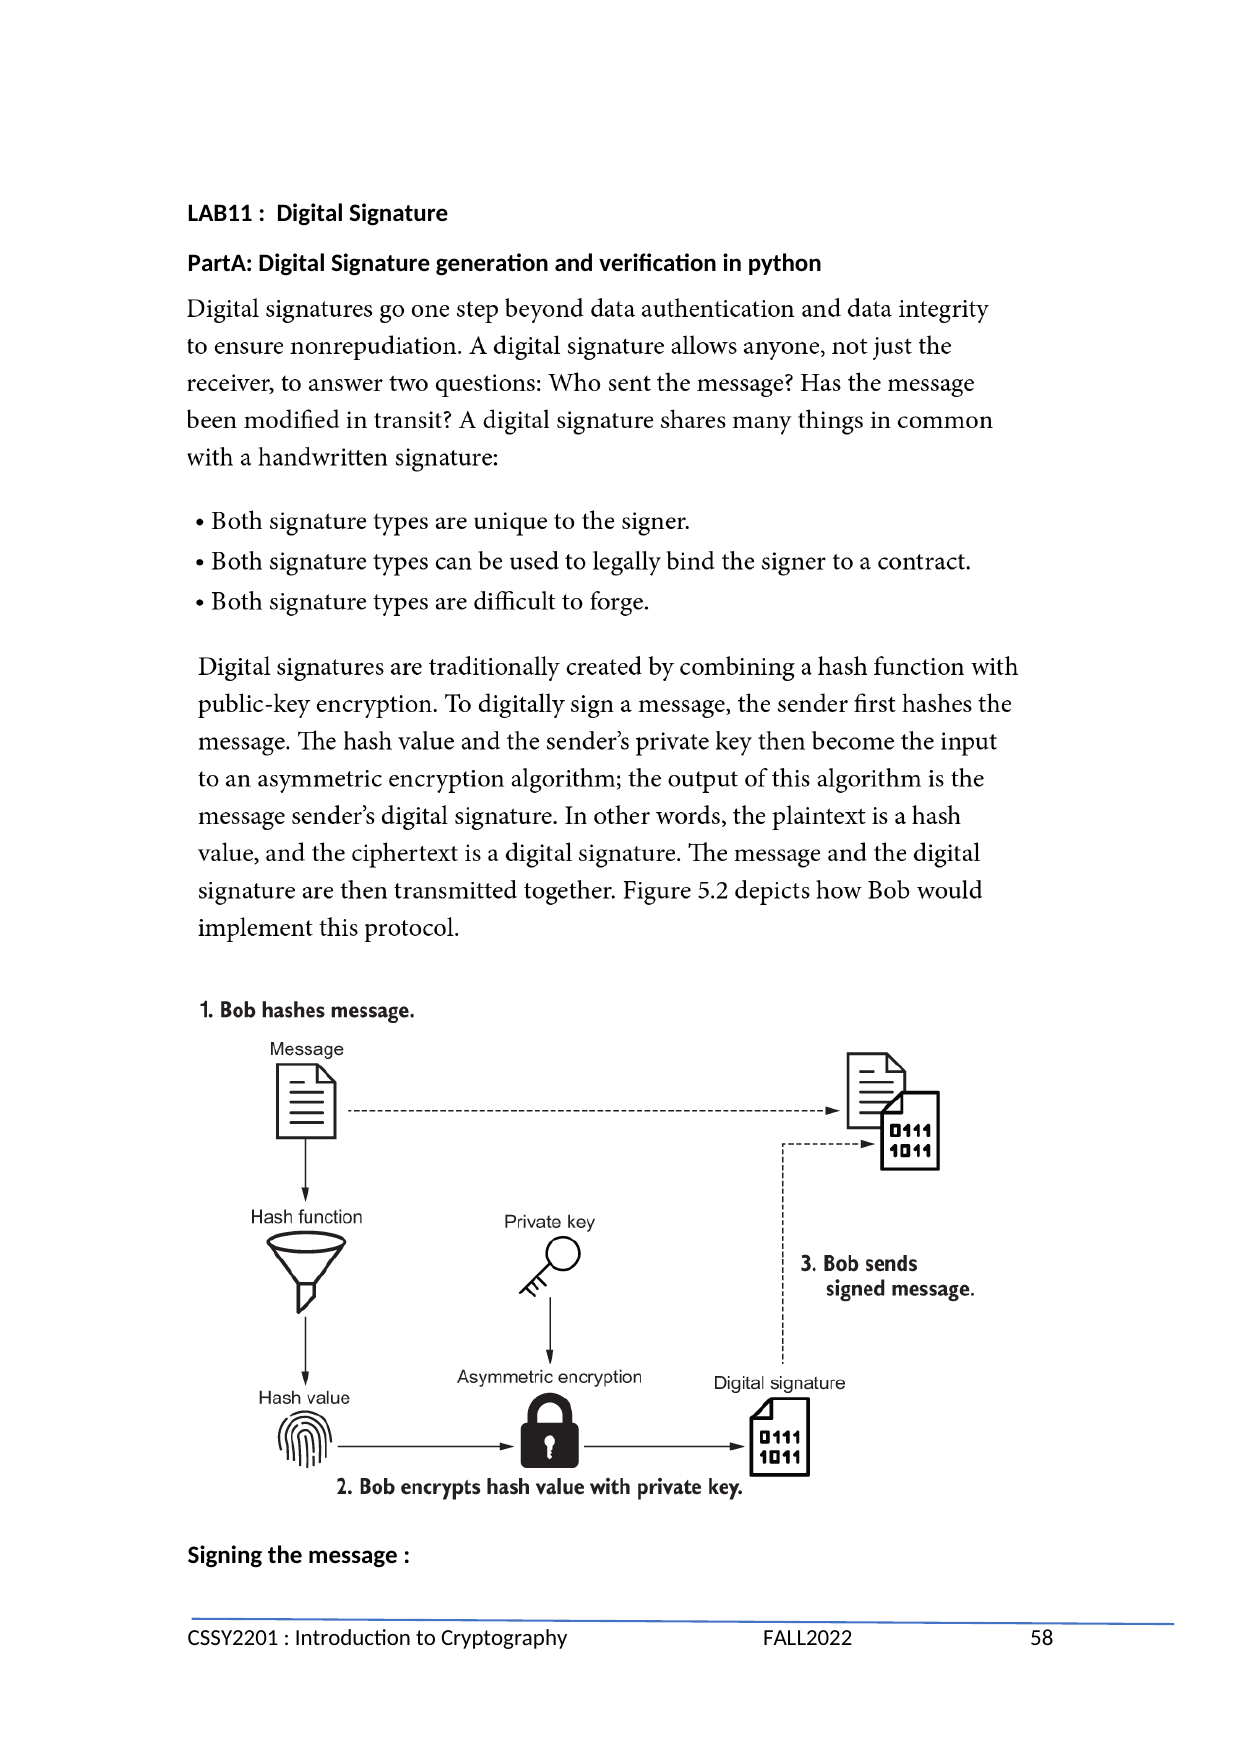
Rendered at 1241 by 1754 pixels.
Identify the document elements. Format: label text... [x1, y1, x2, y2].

text LAB11 : Digital Signature [187, 197, 1132, 228]
text Signing the message : [187, 1539, 1132, 1570]
picture [187, 296, 997, 631]
picture [187, 979, 1006, 1521]
picture [187, 650, 1053, 961]
text PartA: Digital Signature generation and verification in python [187, 247, 1132, 277]
